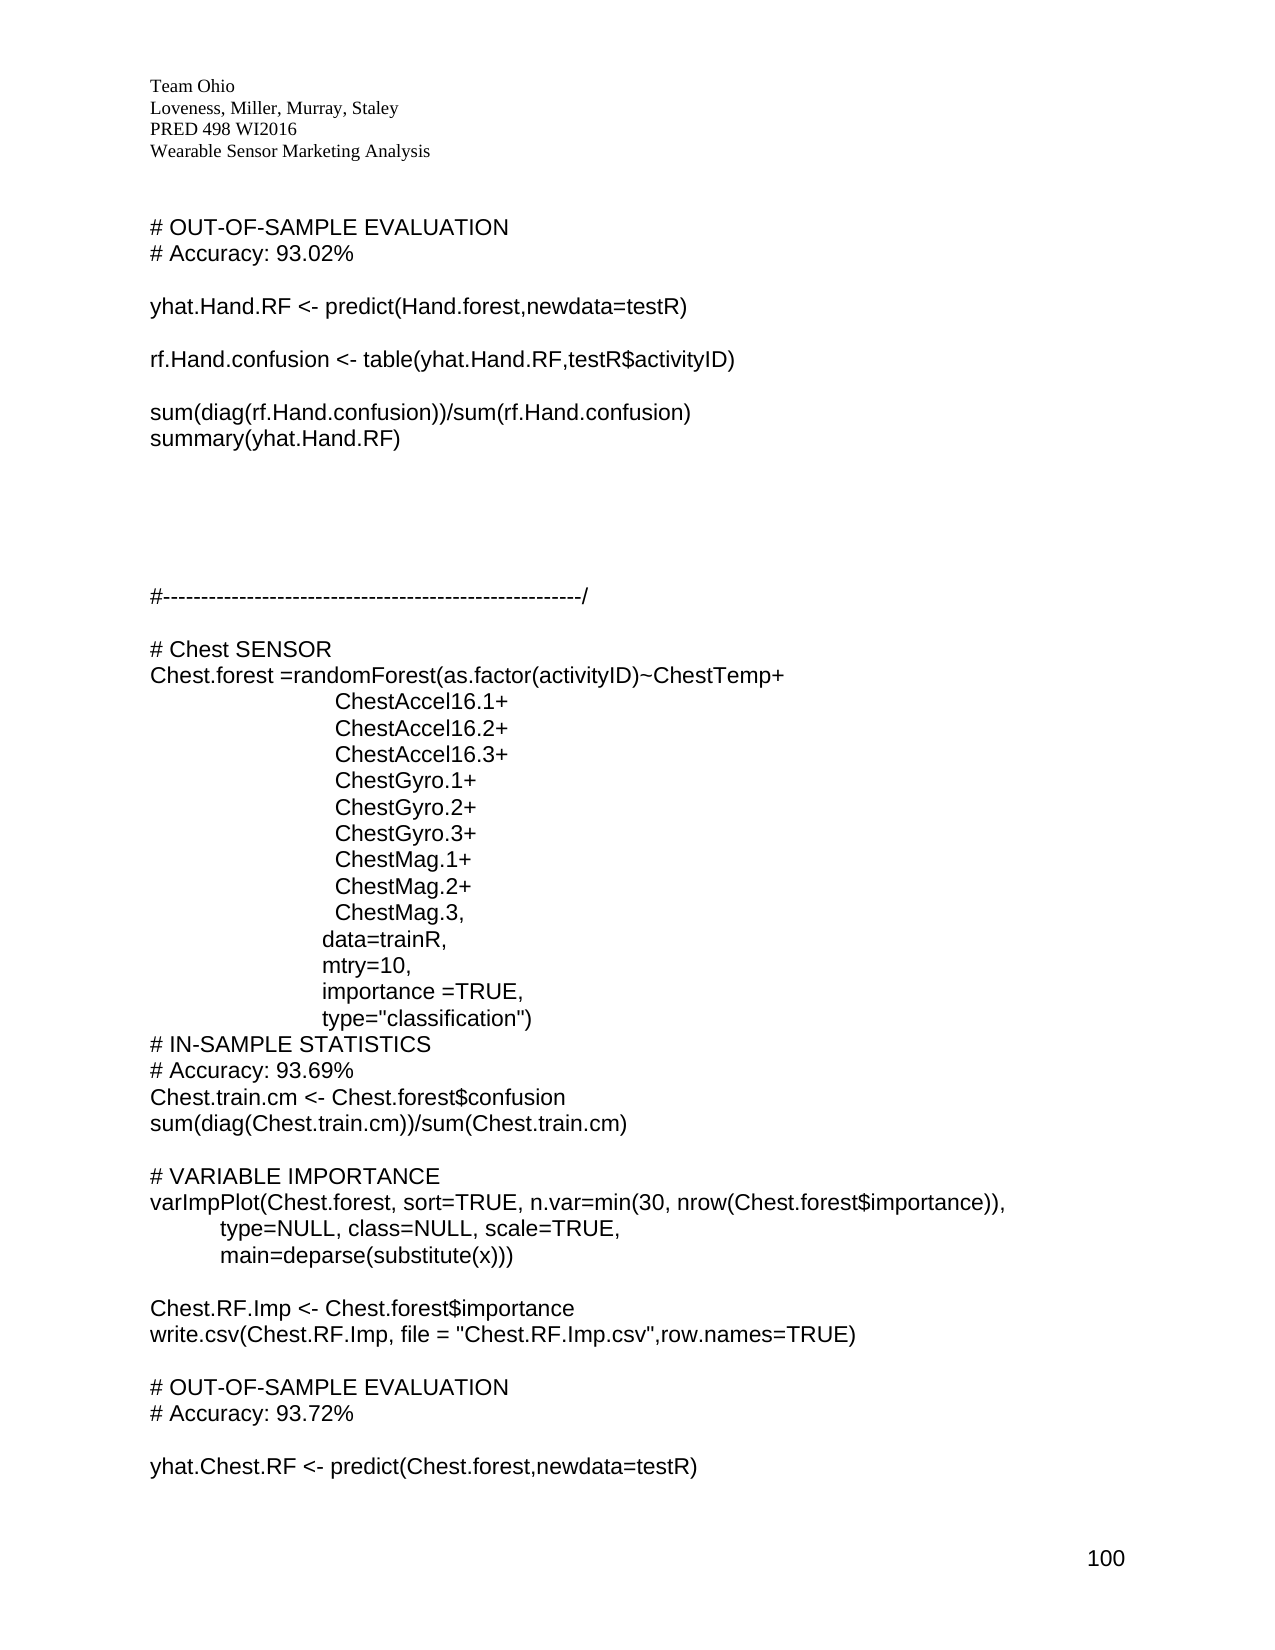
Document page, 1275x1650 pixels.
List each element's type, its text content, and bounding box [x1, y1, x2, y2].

text mtry=10, [150, 952, 1125, 978]
text importance =TRUE, [150, 978, 1125, 1004]
text summary(yhat.Hand.RF) [150, 425, 1125, 451]
text rf.Hand.confusion <- table(yhat.Hand.RF,testR$activityID) [150, 346, 1125, 372]
text yhat.Chest.RF <- predict(Chest.forest,newdata=testR) [150, 1453, 1125, 1479]
text yhat.Hand.RF <- predict(Hand.forest,newdata=testR) [150, 293, 1125, 319]
text # OUT-OF-SAMPLE EVALUATION [150, 1373, 1125, 1400]
text Chest.train.cm <- Chest.forest$confusion [150, 1084, 1125, 1110]
text write.csv(Chest.RF.Imp, file = "Chest.RF.Imp.csv",row.names=TRUE) [150, 1321, 1125, 1347]
text # Accuracy: 93.02% [150, 240, 1125, 267]
text Chest.RF.Imp <- Chest.forest$importance [150, 1294, 1125, 1321]
text varImpPlot(Chest.forest, sort=TRUE, n.var=min(30, nrow(Chest.forest$importance)), [150, 1189, 1125, 1215]
text ChestMag.3, [150, 899, 1125, 926]
text #-------------------------------------------------------/ [150, 583, 1125, 609]
text # Accuracy: 93.72% [150, 1400, 1125, 1426]
text ChestGyro.3+ [150, 820, 1125, 846]
text # Chest SENSOR [150, 636, 1125, 662]
text Chest.forest =randomForest(as.factor(activityID)~ChestTemp+ [150, 662, 1125, 688]
text data=trainR, [150, 926, 1125, 952]
text sum(diag(Chest.train.cm))/sum(Chest.train.cm) [150, 1110, 1125, 1136]
text ChestMag.1+ [150, 846, 1125, 873]
text ChestAccel16.1+ [150, 688, 1125, 715]
text # IN-SAMPLE STATISTICS [150, 1031, 1125, 1057]
text main=deparse(substitute(x))) [150, 1242, 1125, 1268]
text # Accuracy: 93.69% [150, 1057, 1125, 1084]
text ChestGyro.1+ [150, 767, 1125, 794]
text type=NULL, class=NULL, scale=TRUE, [150, 1215, 1125, 1242]
text type="classification") [150, 1004, 1125, 1031]
text ChestAccel16.2+ [150, 715, 1125, 741]
text ChestAccel16.3+ [150, 741, 1125, 767]
text # OUT-OF-SAMPLE EVALUATION [150, 214, 1125, 240]
text ChestMag.2+ [150, 873, 1125, 899]
text # VARIABLE IMPORTANCE [150, 1163, 1125, 1189]
text ChestGyro.2+ [150, 794, 1125, 820]
text sum(diag(rf.Hand.confusion))/sum(rf.Hand.confusion) [150, 398, 1125, 425]
